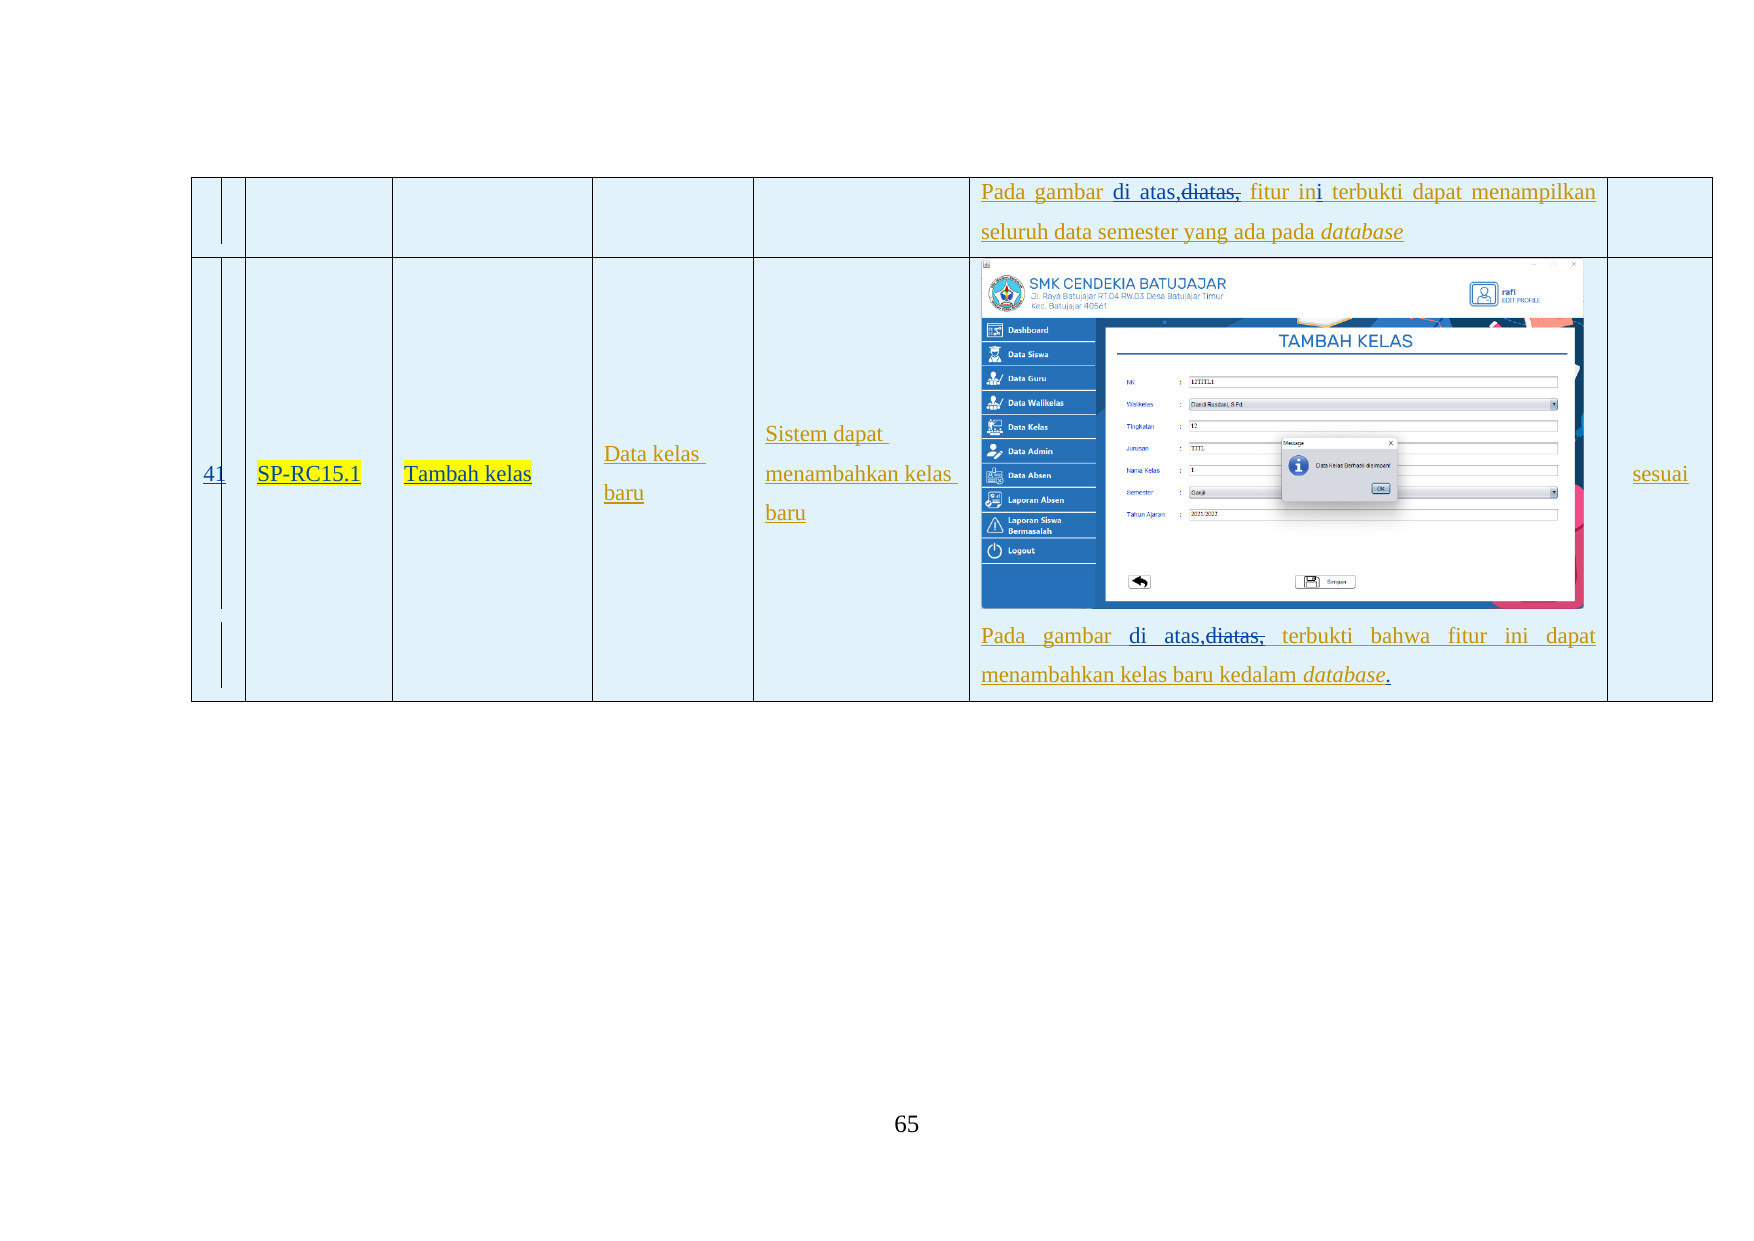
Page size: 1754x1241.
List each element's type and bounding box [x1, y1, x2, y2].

picture [980, 258, 1584, 609]
